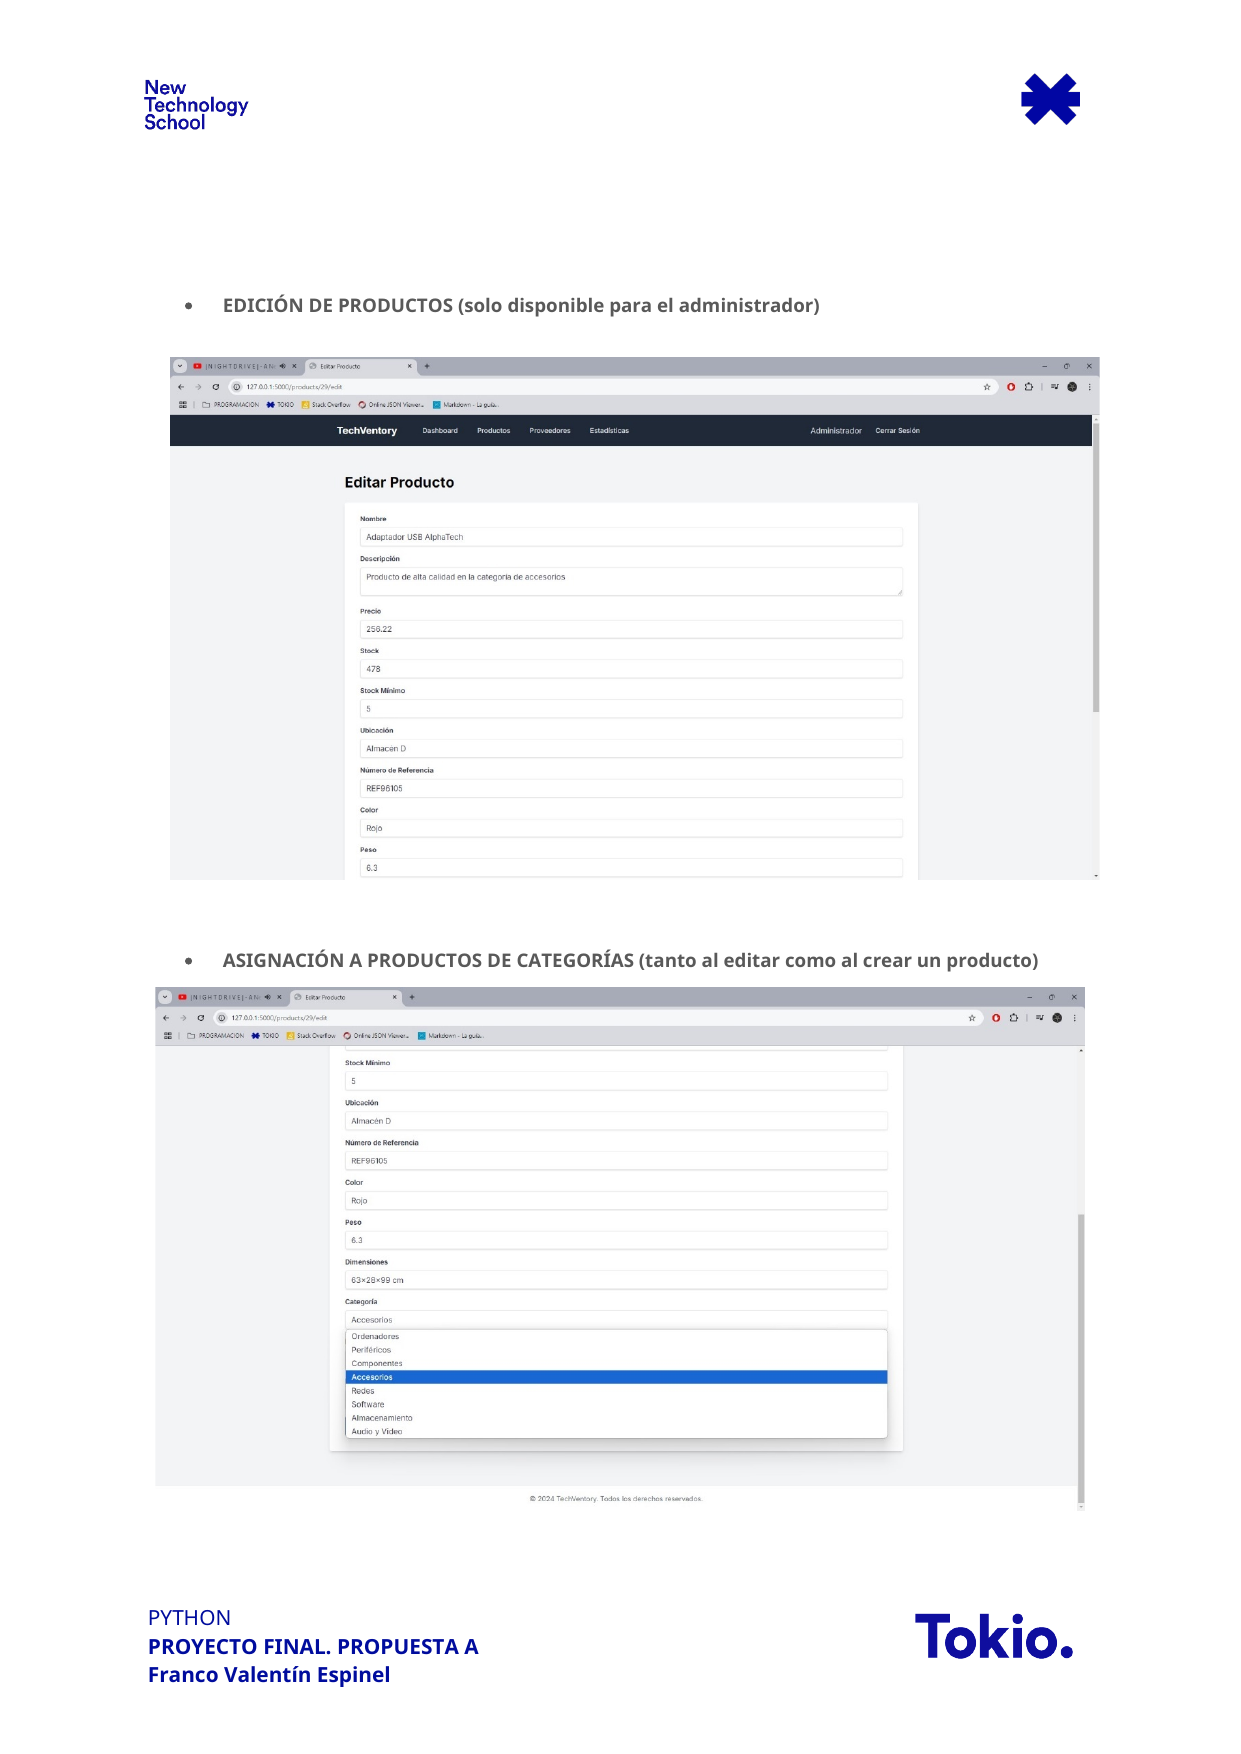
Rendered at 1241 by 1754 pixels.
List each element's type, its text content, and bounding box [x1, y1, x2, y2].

list EDICIÓN DE PRODUCTOS (solo disponible para el administrador) [185, 292, 1078, 318]
picture [155, 987, 1085, 1511]
list ASIGNACIÓN A PRODUCTOS DE CATEGORÍAS (tanto al editar como al crear un producto) [185, 948, 1078, 973]
picture [1022, 74, 1080, 125]
picture [170, 357, 1100, 880]
picture [908, 1591, 1078, 1680]
picture [139, 74, 253, 134]
